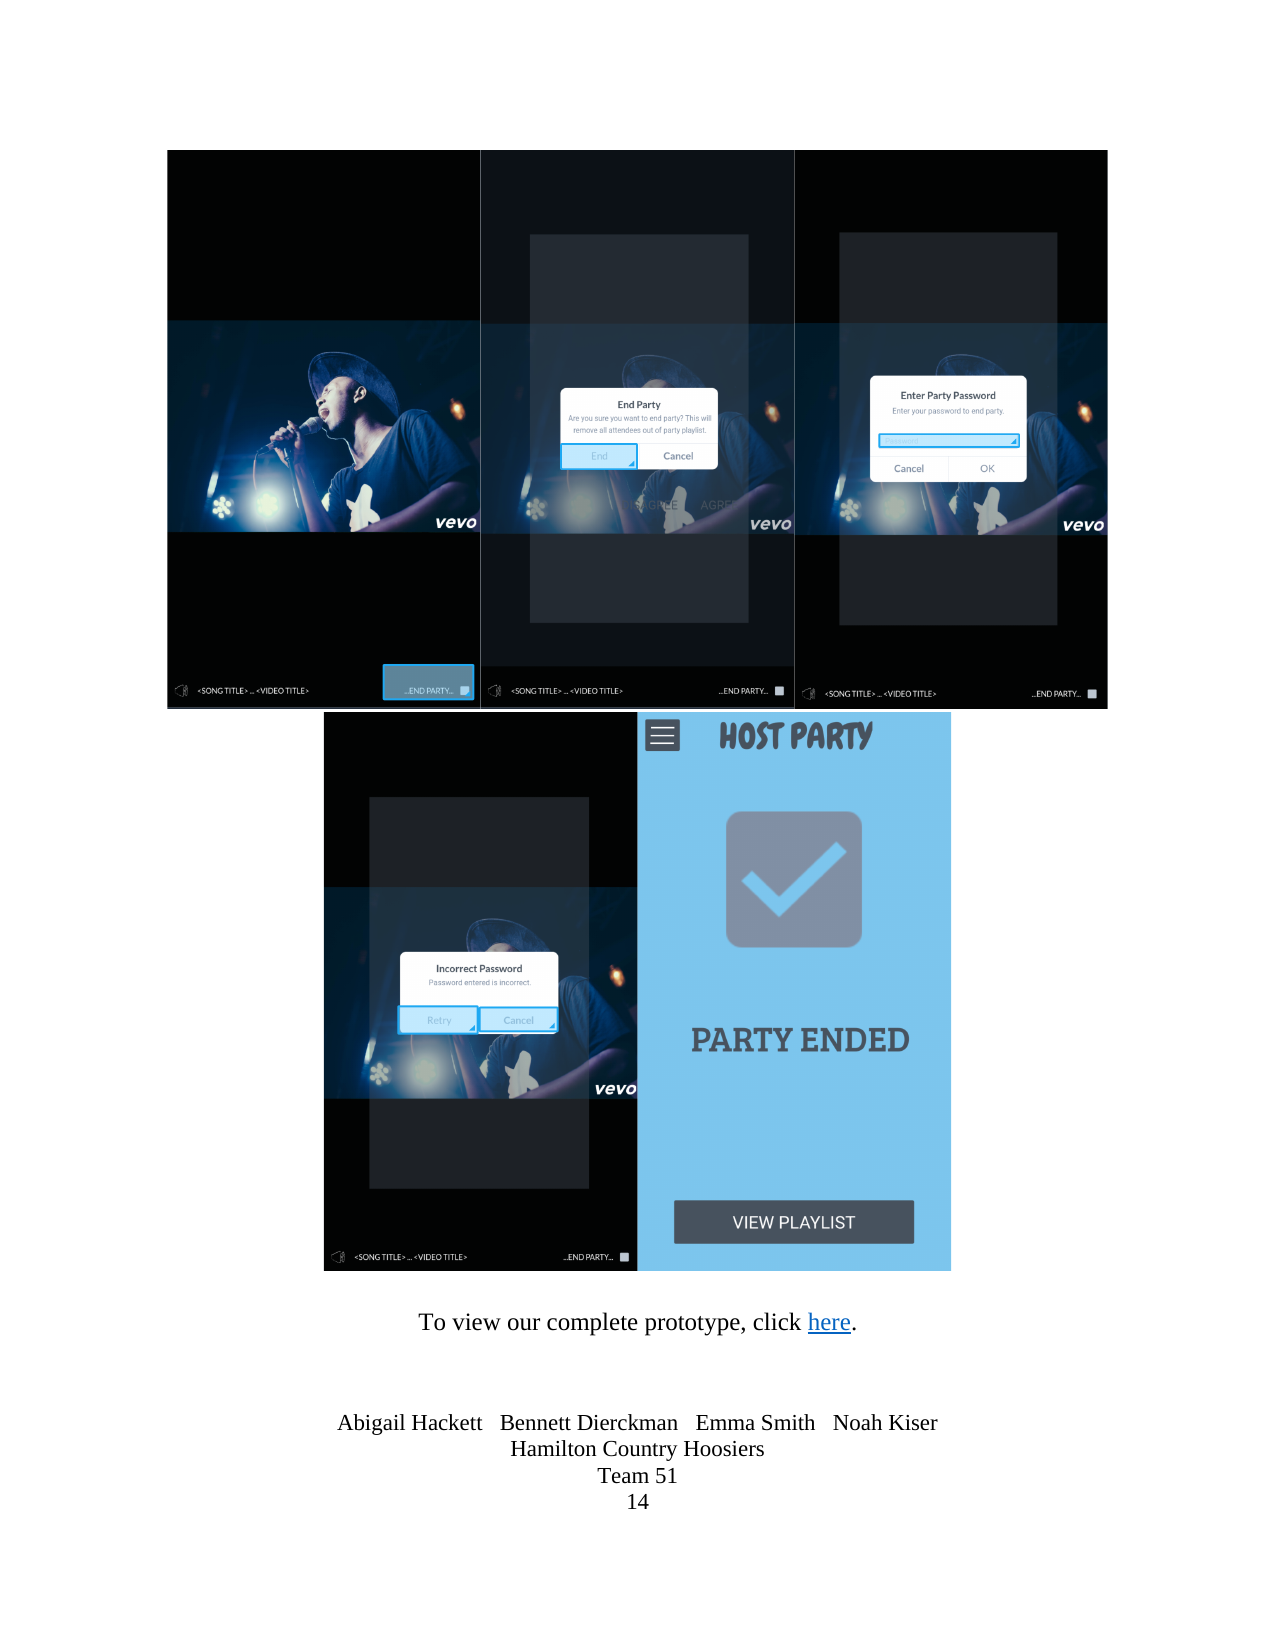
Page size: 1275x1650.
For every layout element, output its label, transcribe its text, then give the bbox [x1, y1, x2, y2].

picture [323, 712, 952, 1271]
picture [167, 150, 1108, 709]
text To view our complete prototype, click here. [150, 1307, 1125, 1336]
